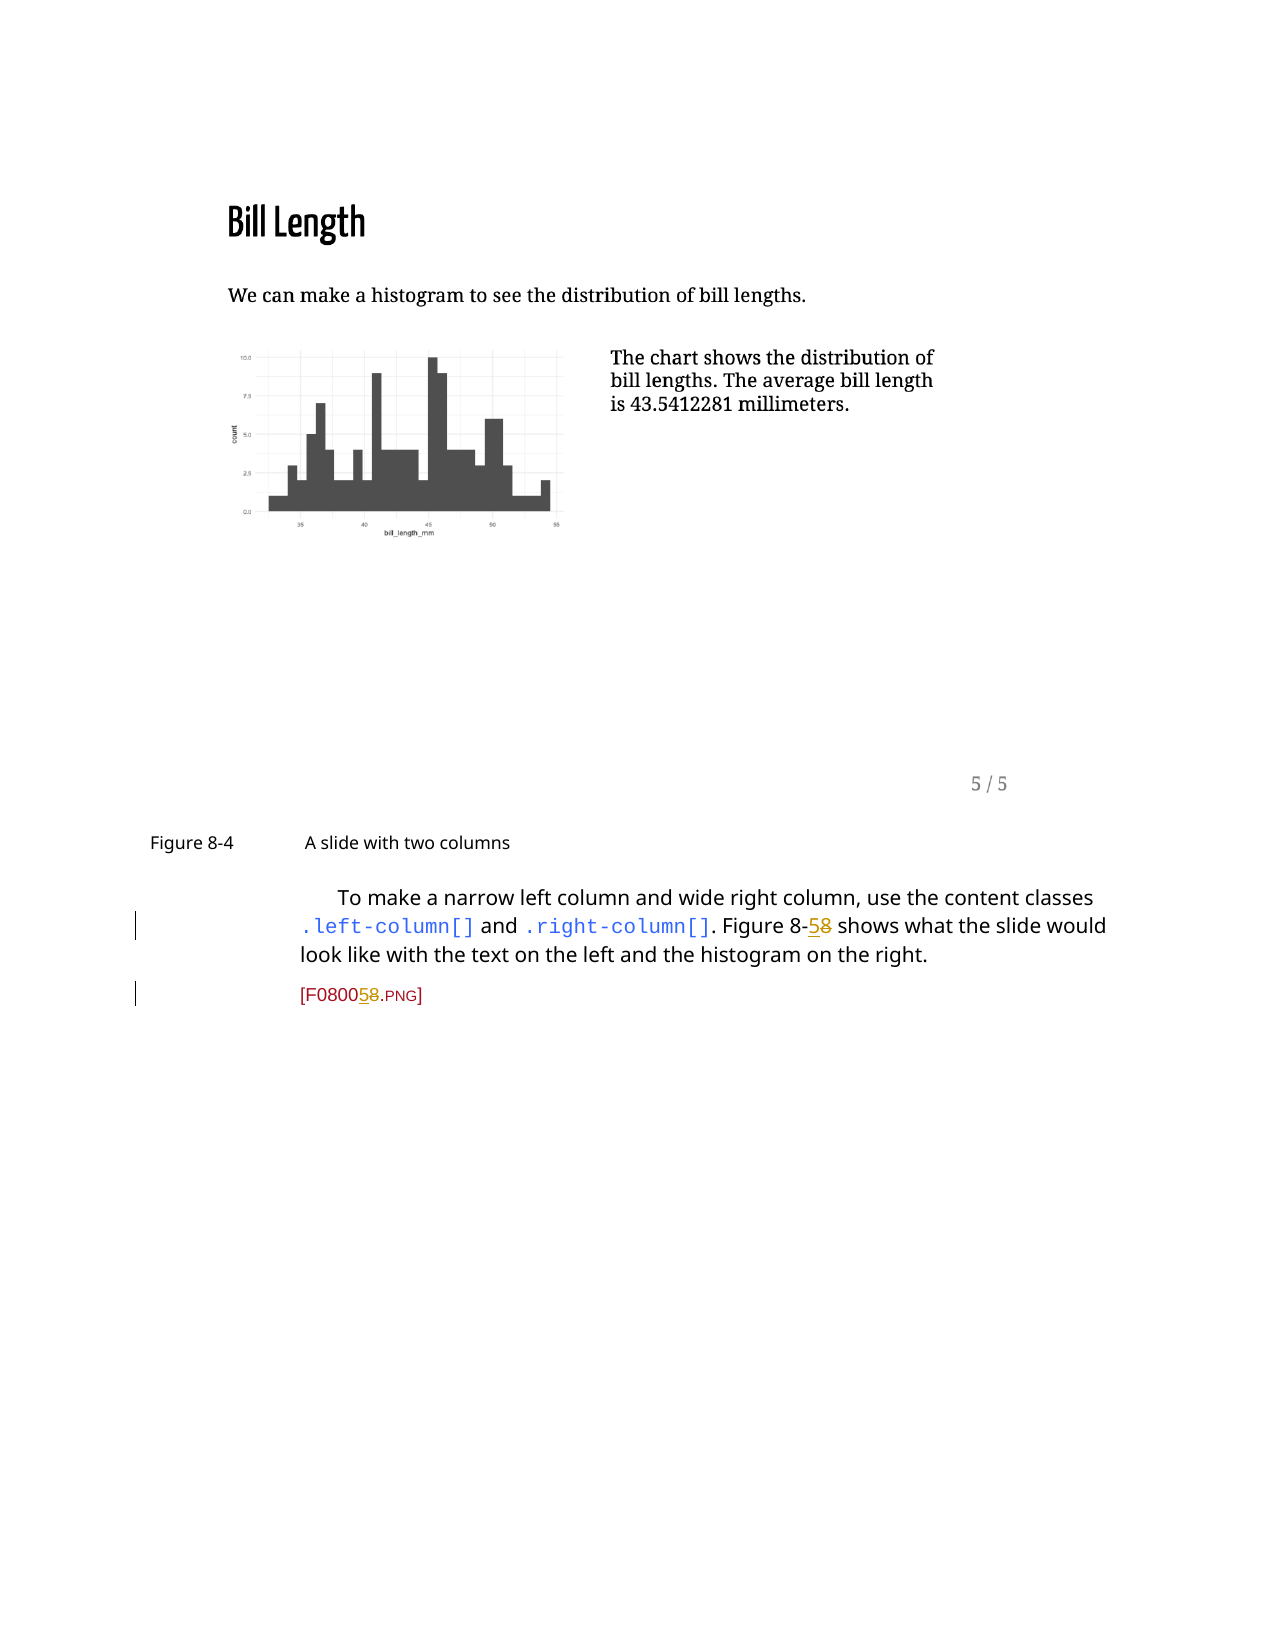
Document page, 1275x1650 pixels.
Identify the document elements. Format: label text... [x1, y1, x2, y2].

picture [150, 150, 1025, 806]
text A slide with two columns [150, 830, 1125, 854]
text To make a narrow left column and wide right column, use the content classes .left-column[] and .right-column[]. Figure 8- shows what the slide would look like with the text on the left and the histogram on the right. [300, 883, 1125, 968]
text [F0800.png] [300, 981, 1125, 1006]
